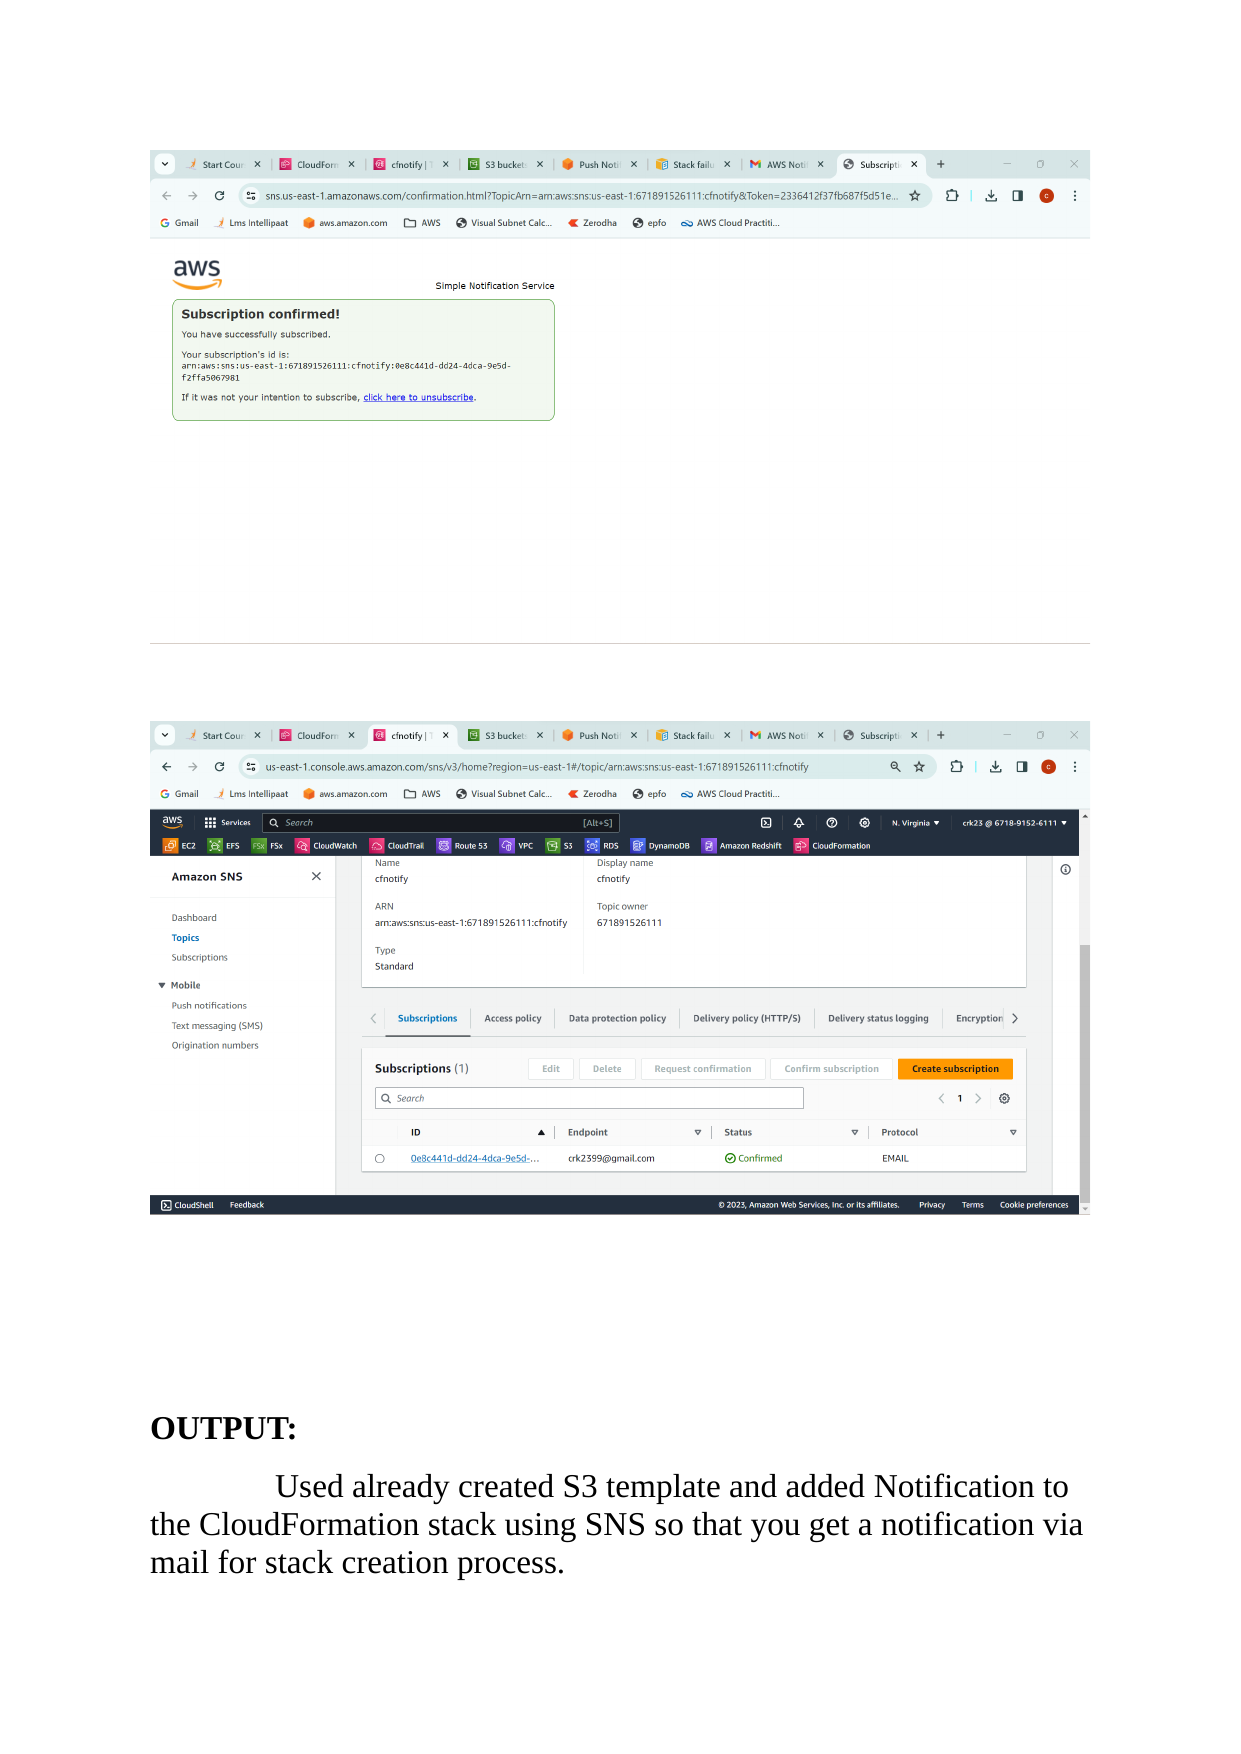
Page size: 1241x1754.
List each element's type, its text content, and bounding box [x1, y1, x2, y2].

picture [150, 721, 1091, 1215]
picture [150, 150, 1091, 644]
text OUTPUT: [150, 1408, 1090, 1446]
text Used already created S3 template and added Notification to the CloudFormation stack using SNS so that you get a notification via mail for stack creation process. [150, 1466, 1090, 1581]
